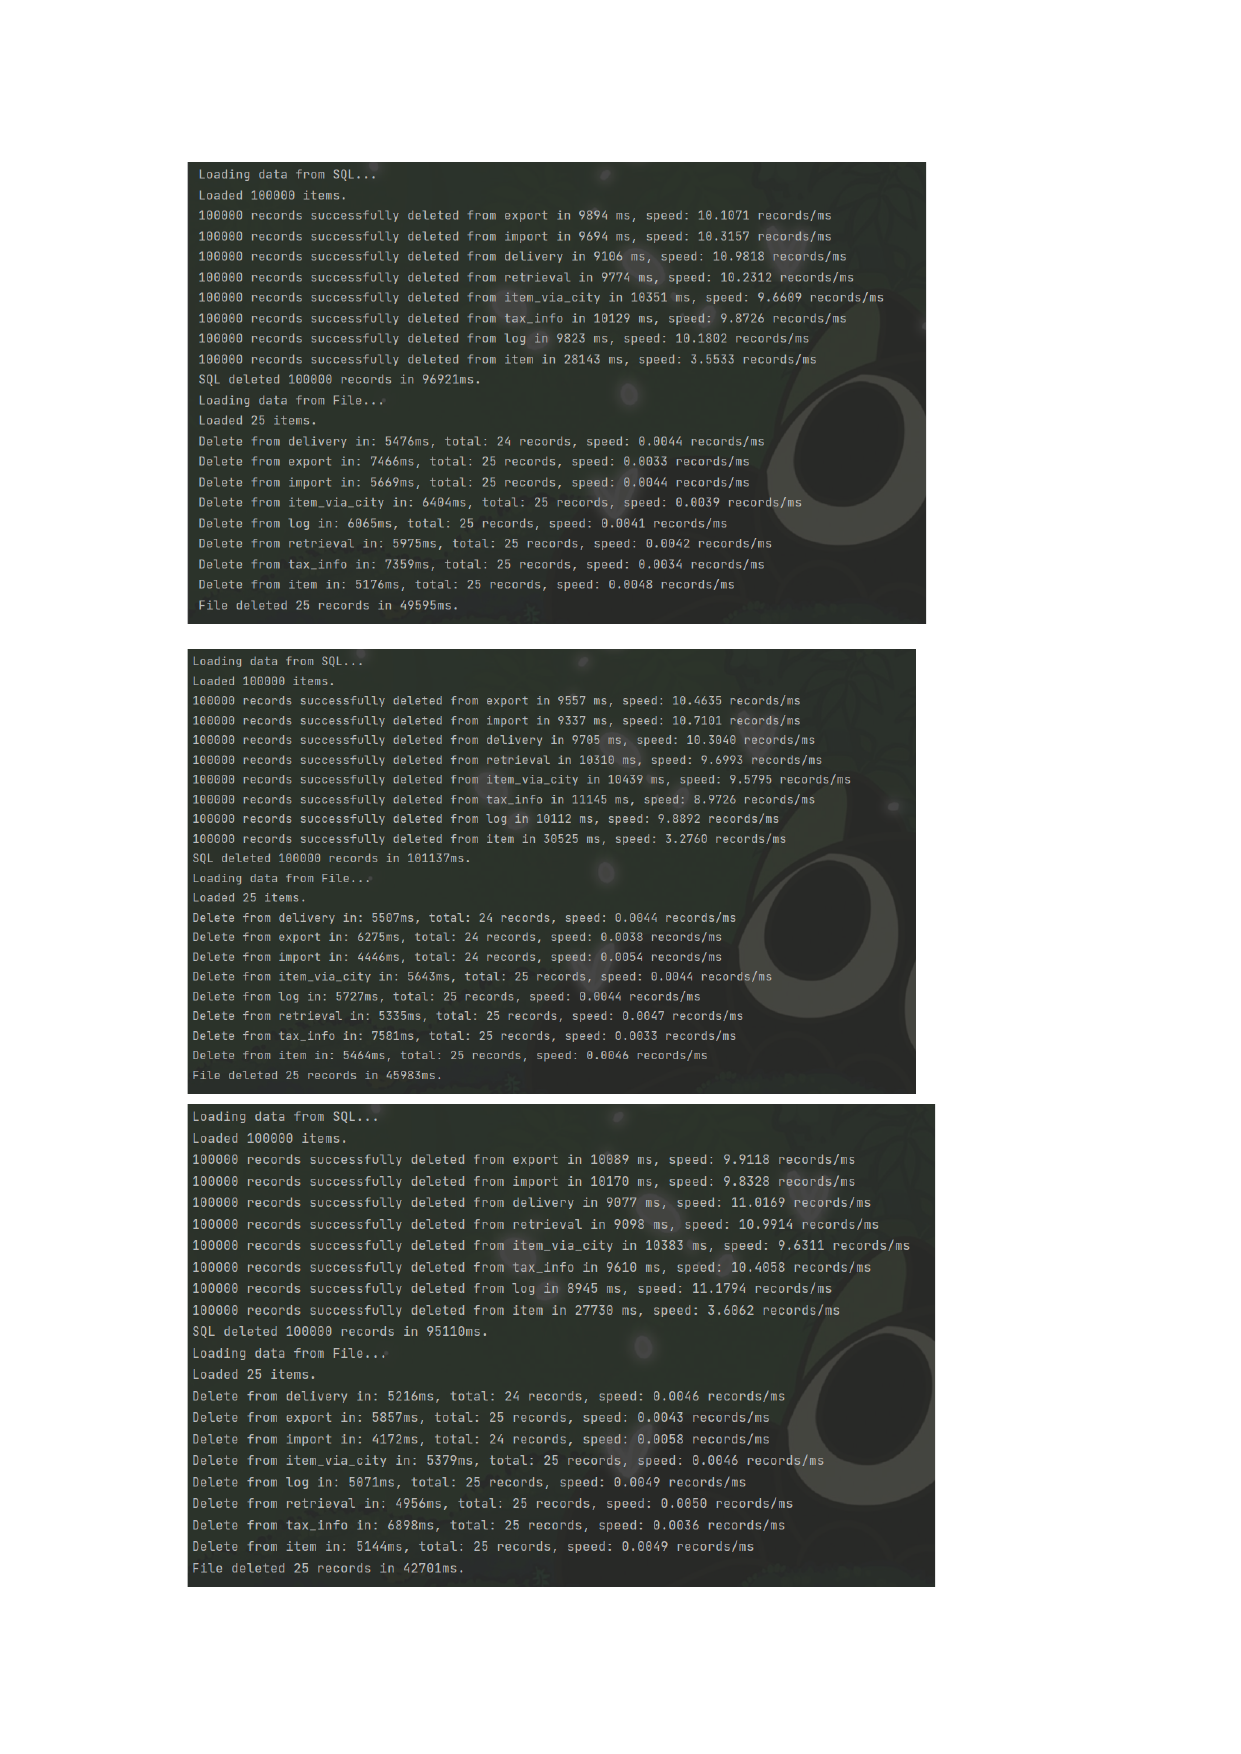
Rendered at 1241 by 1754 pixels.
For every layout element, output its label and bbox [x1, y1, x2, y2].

picture [187, 1104, 936, 1587]
picture [187, 162, 927, 624]
picture [187, 649, 916, 1094]
